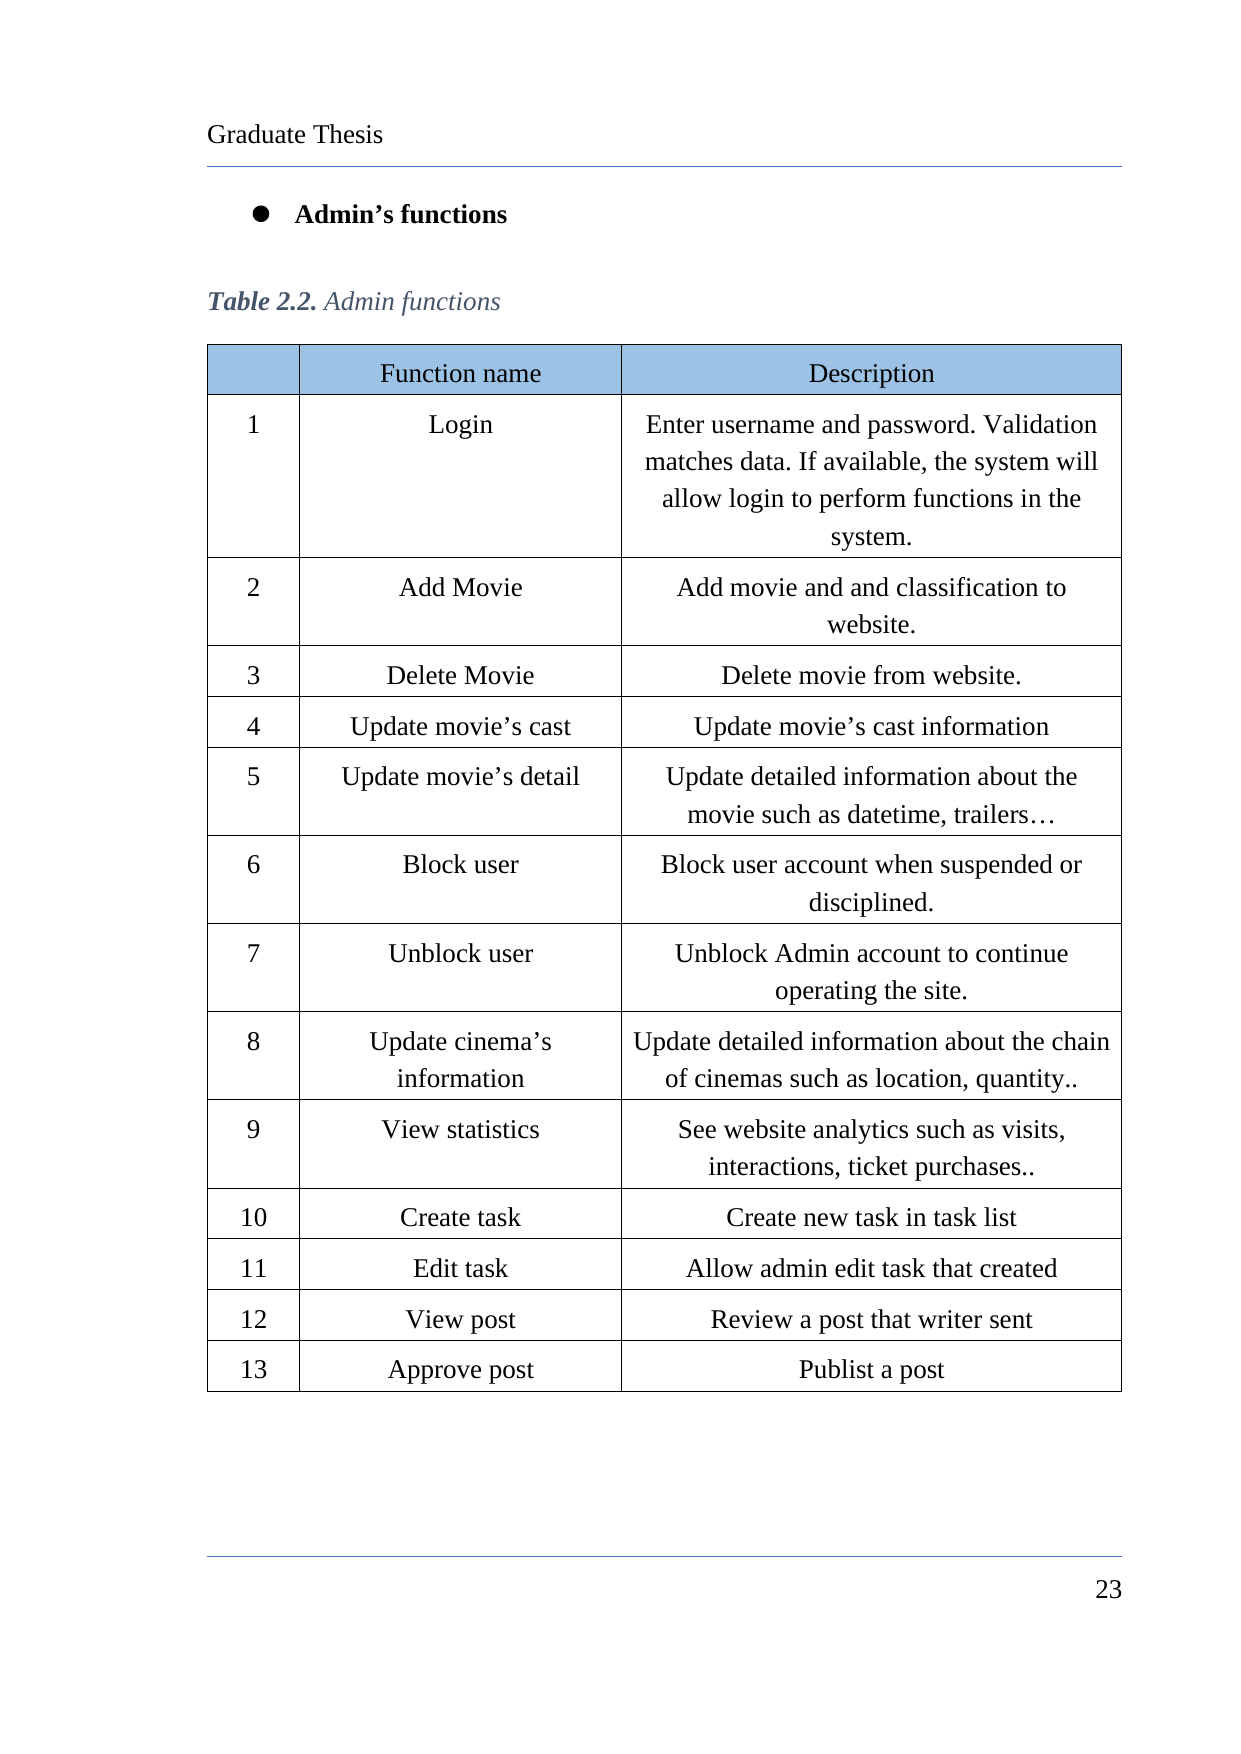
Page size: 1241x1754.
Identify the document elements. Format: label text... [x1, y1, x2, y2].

text Table 2.2. Admin functions [207, 285, 1122, 317]
table_cell Update movie’s cast [300, 697, 621, 747]
table_cell Approve post [300, 1341, 621, 1391]
table_cell Unblock Admin account to continue operating the site. [622, 924, 1121, 1011]
table_cell 7 [208, 924, 299, 1011]
table_cell Block user account when suspended or disciplined. [622, 836, 1121, 923]
table_cell Enter username and password. Validation matches data. If available, the system will allow login to perform functions in the system. [622, 395, 1121, 557]
table_header Description [622, 345, 1121, 394]
list Admin’s functions [251, 198, 1122, 229]
table_cell Update detailed information about the chain of cinemas such as location, quantity.. [622, 1012, 1121, 1099]
table_cell Publist a post [622, 1341, 1121, 1391]
table_cell 8 [208, 1012, 299, 1099]
table_cell View statistics [300, 1100, 621, 1187]
table_cell 12 [208, 1290, 299, 1340]
table_cell Delete Movie [300, 646, 621, 696]
table_cell Update movie’s detail [300, 748, 621, 835]
table_cell Allow admin edit task that created [622, 1239, 1121, 1289]
table_cell 1 [208, 395, 299, 557]
table_cell Update cinema’s information [300, 1012, 621, 1099]
table_cell 10 [208, 1189, 299, 1238]
table_cell 4 [208, 697, 299, 747]
table_cell Update detailed information about the movie such as datetime, trailers… [622, 748, 1121, 835]
table_cell Edit task [300, 1239, 621, 1289]
table_cell Create new task in task list [622, 1189, 1121, 1238]
table_cell 2 [208, 558, 299, 645]
table_cell 11 [208, 1239, 299, 1289]
table_cell 5 [208, 748, 299, 835]
table_cell Update movie’s cast information [622, 697, 1121, 747]
table_cell See website analytics such as visits, interactions, ticket purchases.. [622, 1100, 1121, 1187]
table_cell Login [300, 395, 621, 557]
table_cell Unblock user [300, 924, 621, 1011]
table_cell 6 [208, 836, 299, 923]
table_cell Block user [300, 836, 621, 923]
table_cell Add Movie [300, 558, 621, 645]
table_cell 13 [208, 1341, 299, 1391]
table_cell View post [300, 1290, 621, 1340]
table_cell Create task [300, 1189, 621, 1238]
table_header [208, 345, 299, 394]
table_cell Review a post that writer sent [622, 1290, 1121, 1340]
table_cell Delete movie from website. [622, 646, 1121, 696]
table_cell Add movie and and classification to website. [622, 558, 1121, 645]
table_header Function name [300, 345, 621, 394]
table_cell 3 [208, 646, 299, 696]
table_cell 9 [208, 1100, 299, 1187]
